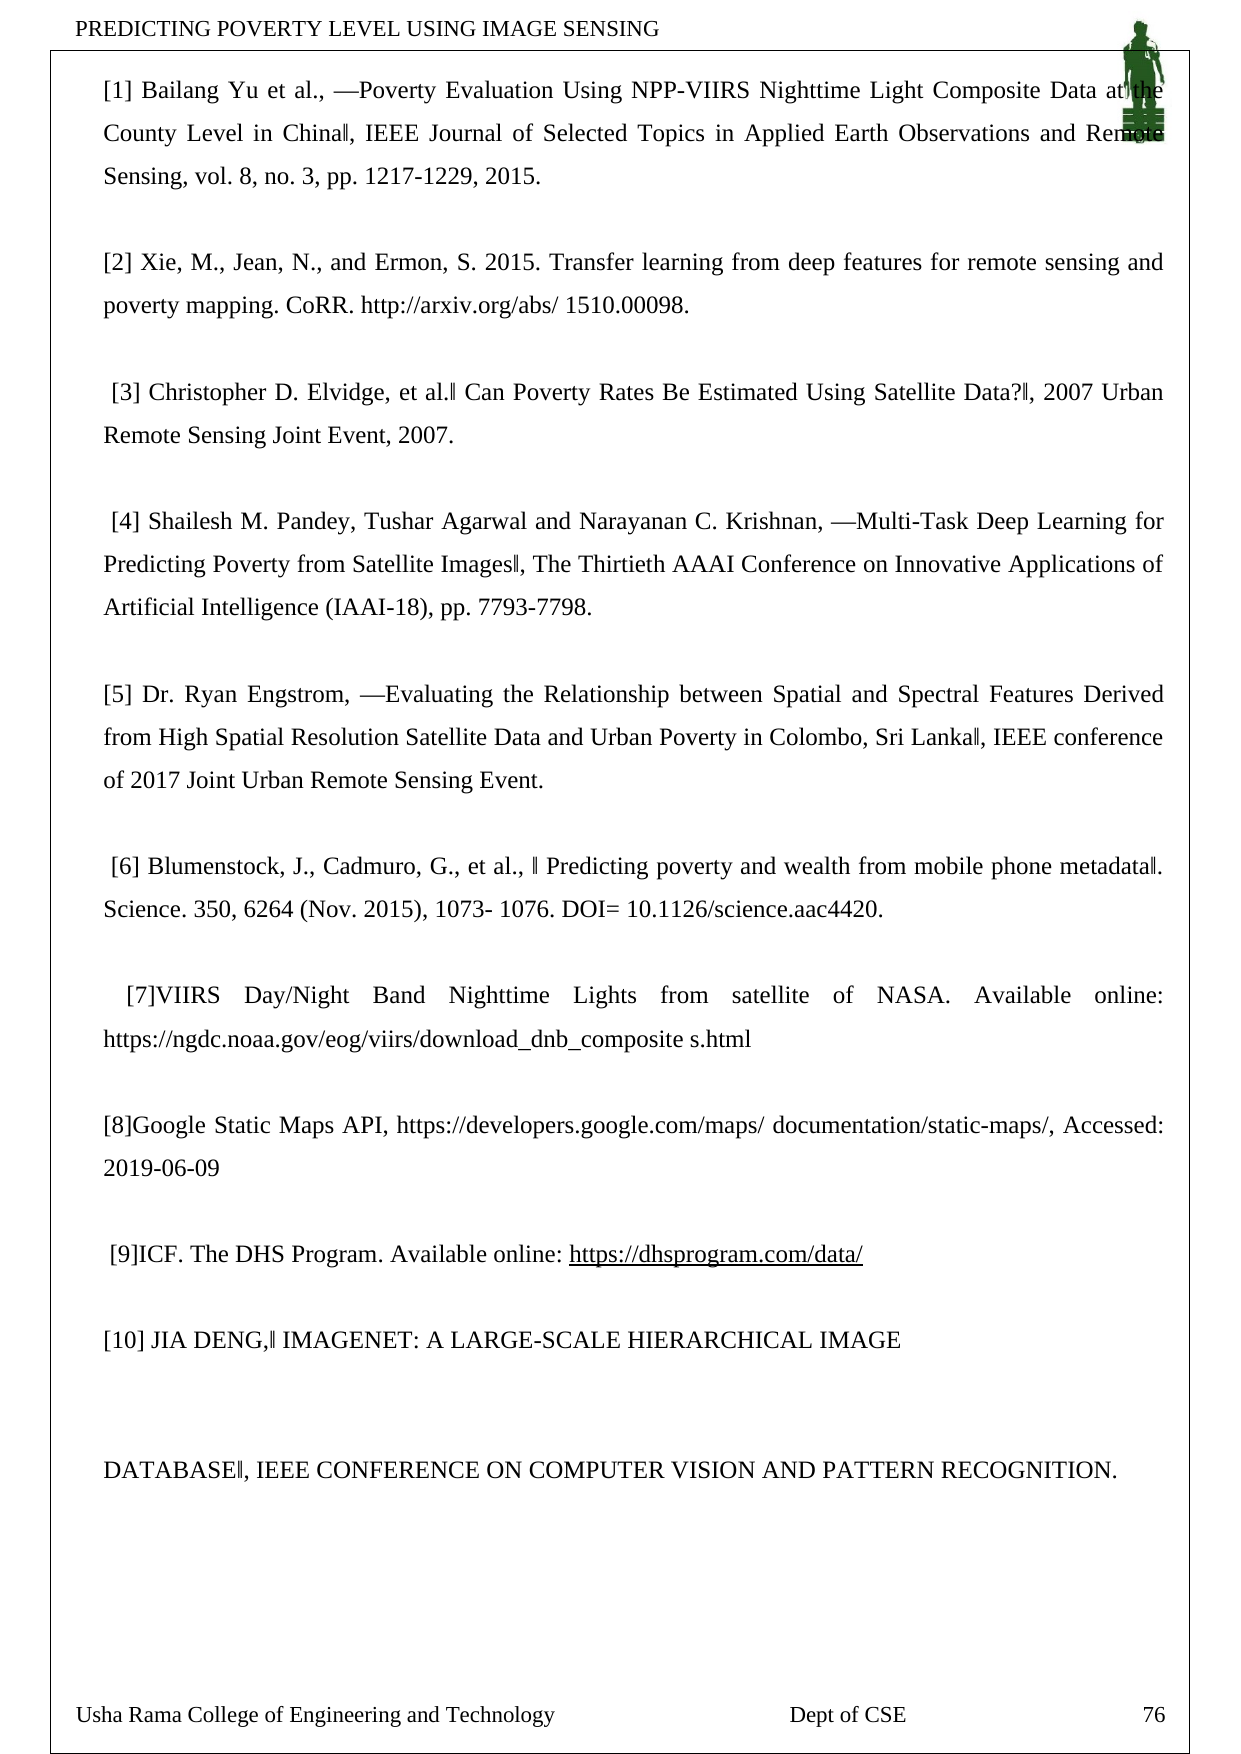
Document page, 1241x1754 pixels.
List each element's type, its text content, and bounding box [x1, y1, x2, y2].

text DATABASE‖, IEEE CONFERENCE ON COMPUTER VISION AND PATTERN RECOGNITION. [103, 1455, 1165, 1484]
text [10] JIA DENG,‖ IMAGENET: A LARGE-SCALE HIERARCHICAL IMAGE [103, 1326, 1165, 1354]
picture [1117, 51, 1172, 145]
text [9]ICF. The DHS Program. Available online: https://dhsprogram.com/data/ [103, 1239, 1165, 1268]
text [7]VIIRS Day/Night Band Nighttime Lights from satellite of NASA. Available online: https://ngdc.noaa.gov/eog/viirs/download_dnb_composite s.html [103, 981, 1165, 1052]
text [5] Dr. Ryan Engstrom, ―Evaluating the Relationship between Spatial and Spectral Features Derived from High Spatial Resolution Satellite Data and Urban Poverty in Colombo, Sri Lanka‖, IEEE conference of 2017 Joint Urban Remote Sensing Event. [103, 679, 1165, 794]
text [1] Bailang Yu et al., ―Poverty Evaluation Using NPP-VIIRS Nighttime Light Composite Data at the County Level in China‖, IEEE Journal of Selected Topics in Applied Earth Observations and Remote Sensing, vol. 8, no. 3, pp. 1217-1229, 2015. [103, 75, 1165, 190]
text [3] Christopher D. Elvidge, et al.‖ Can Poverty Rates Be Estimated Using Satellite Data?‖, 2007 Urban Remote Sensing Joint Event, 2007. [103, 377, 1165, 449]
text [4] Shailesh M. Pandey, Tushar Agarwal and Narayanan C. Krishnan, ―Multi-Task Deep Learning for Predicting Poverty from Satellite Images‖, The Thirtieth AAAI Conference on Innovative Applications of Artificial Intelligence (IAAI-18), pp. 7793-7798. [103, 506, 1165, 621]
text [2] Xie, M., Jean, N., and Ermon, S. 2015. Transfer learning from deep features for remote sensing and poverty mapping. CoRR. http://arxiv.org/abs/ 1510.00098. [103, 247, 1165, 319]
picture [1117, 11, 1172, 50]
text [8]Google Static Maps API, https://developers.google.com/maps/ documentation/static-maps/, Accessed: 2019-06-09 [103, 1110, 1165, 1182]
text [6] Blumenstock, J., Cadmuro, G., et al., ‖ Predicting poverty and wealth from mobile phone metadata‖. Science. 350, 6264 (Nov. 2015), 1073- 1076. DOI= 10.1126/science.aac4420. [103, 851, 1165, 923]
